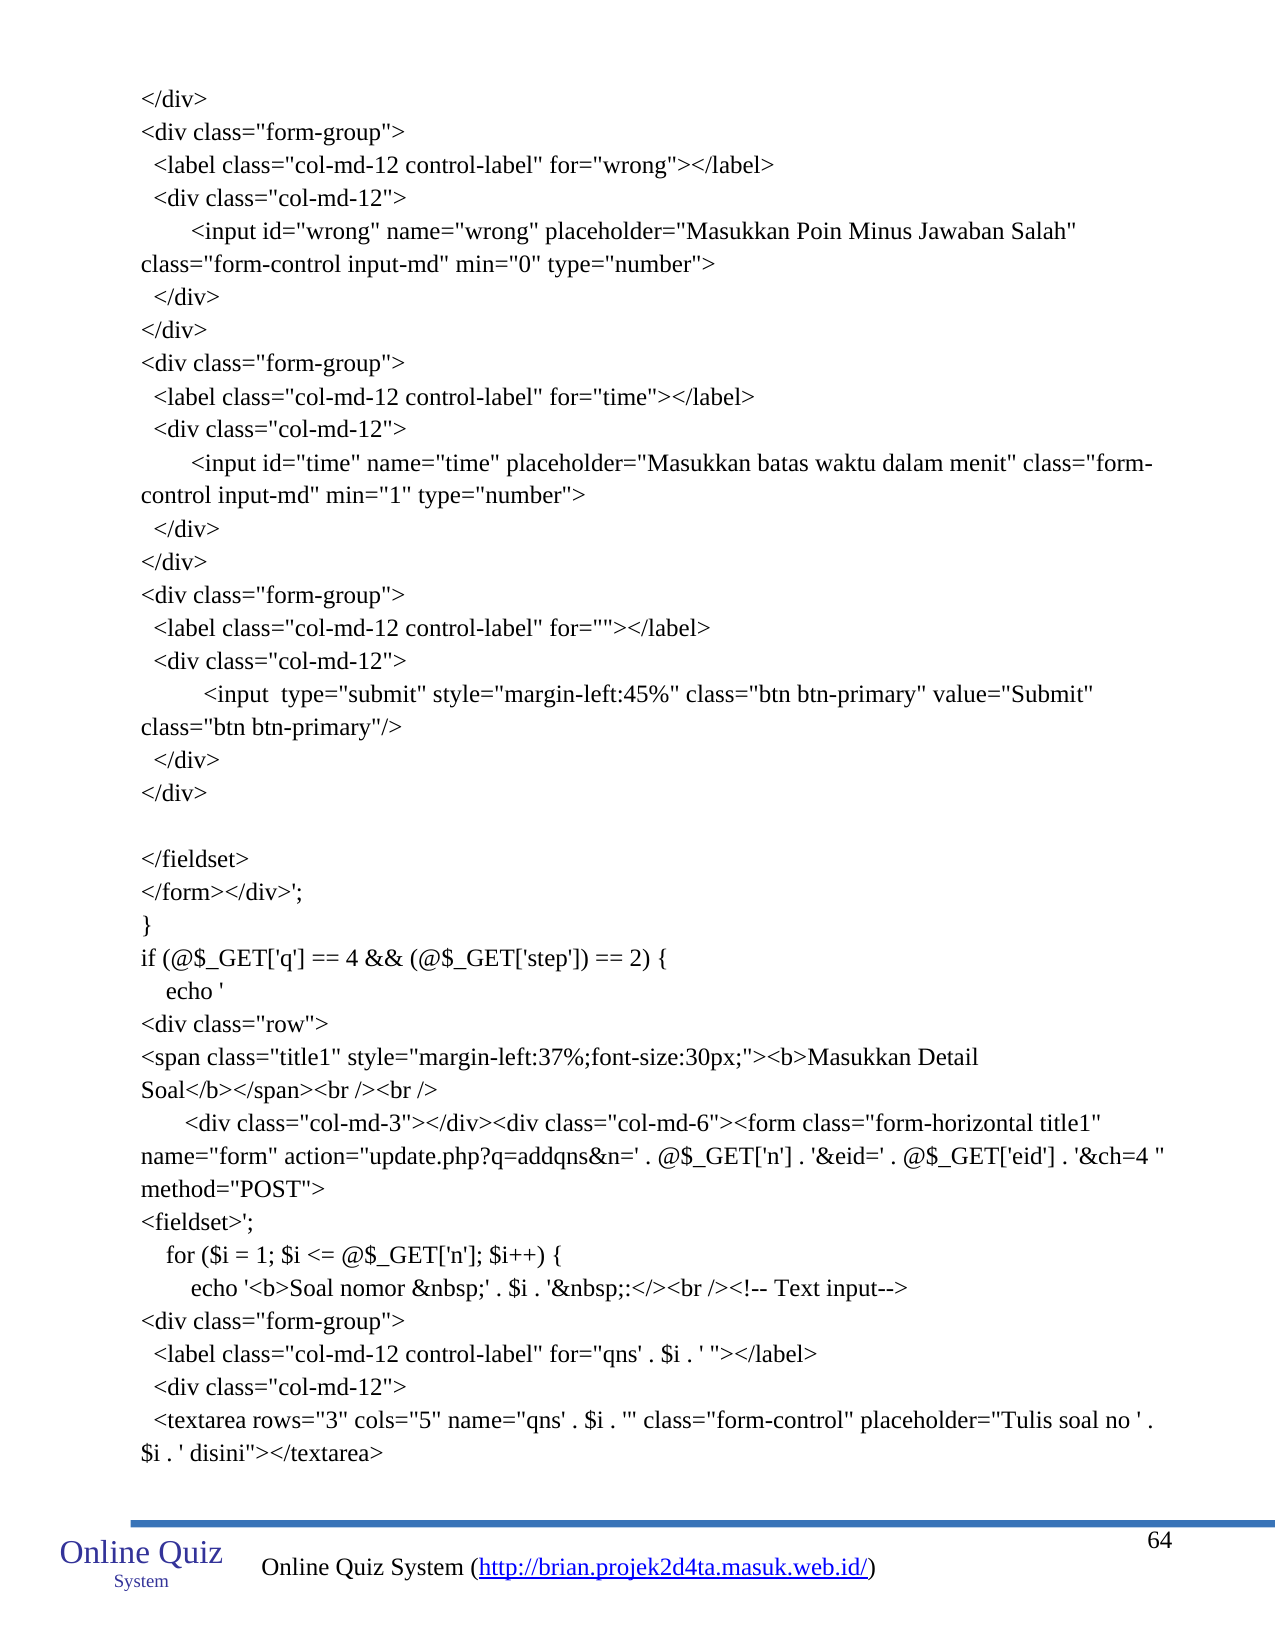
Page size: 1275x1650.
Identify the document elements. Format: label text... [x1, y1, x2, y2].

text echo '<b>Soal nomor &nbsp;' . $i . '&nbsp;:</><br /><!-- Text input--> [103, 1273, 1172, 1302]
text <input id="wrong" name="wrong" placeholder="Masukkan Poin Minus Jawaban Salah" class="form-control input-md" min="0" type="number"> [141, 216, 1172, 278]
text <div class="col-md-12"> [103, 646, 1172, 674]
text <label class="col-md-12 control-label" for="time"></label> [103, 382, 1172, 410]
text <label class="col-md-12 control-label" for="wrong"></label> [103, 150, 1172, 179]
text <label class="col-md-12 control-label" for="qns' . $i . ' "></label> [103, 1339, 1172, 1368]
text </div> [103, 316, 1172, 344]
text <fieldset>'; [103, 1207, 1172, 1236]
text <div class="form-group"> [103, 580, 1172, 608]
text </div> [103, 778, 1172, 807]
text </div> [103, 745, 1172, 773]
text </div> [103, 547, 1172, 575]
text </fieldset> [103, 844, 1172, 873]
text <label class="col-md-12 control-label" for=""></label> [103, 613, 1172, 641]
text if (@$_GET['q'] == 4 && (@$_GET['step']) == 2) { [103, 943, 1172, 972]
text } [103, 910, 1172, 939]
text <input id="time" name="time" placeholder="Masukkan batas waktu dalam menit" class="form-control input-md" min="1" type="number"> [141, 448, 1172, 509]
text </div> [103, 514, 1172, 542]
text for ($i = 1; $i <= @$_GET['n']; $i++) { [103, 1240, 1172, 1269]
text echo ' [103, 976, 1172, 1005]
text <div class="col-md-3"></div><div class="col-md-6"><form class="form-horizontal title1" name="form" action="update.php?q=addqns&n=' . @$_GET['n'] . '&eid=' . @$_GET['eid'] . '&ch=4 " method="POST"> [141, 1108, 1172, 1203]
text <div class="form-group"> [103, 117, 1172, 146]
text <div class="row"> [103, 1009, 1172, 1038]
text <div class="col-md-12"> [103, 183, 1172, 212]
text <input type="submit" style="margin-left:45%" class="btn btn-primary" value="Submit" class="btn btn-primary"/> [141, 679, 1172, 741]
text <div class="col-md-12"> [103, 1372, 1172, 1401]
text <div class="form-group"> [103, 1306, 1172, 1335]
text </form></div>'; [103, 877, 1172, 906]
text <span class="title1" style="margin-left:37%;font-size:30px;"><b>Masukkan Detail Soal</b></span><br /><br /> [141, 1042, 1172, 1104]
text </div> [103, 282, 1172, 311]
text </div> [103, 84, 1172, 113]
text <div class="col-md-12"> [103, 414, 1172, 443]
text <div class="form-group"> [103, 348, 1172, 377]
text <textarea rows="3" cols="5" name="qns' . $i . '" class="form-control" placeholder="Tulis soal no ' . $i . ' disini"></textarea> [141, 1405, 1172, 1467]
